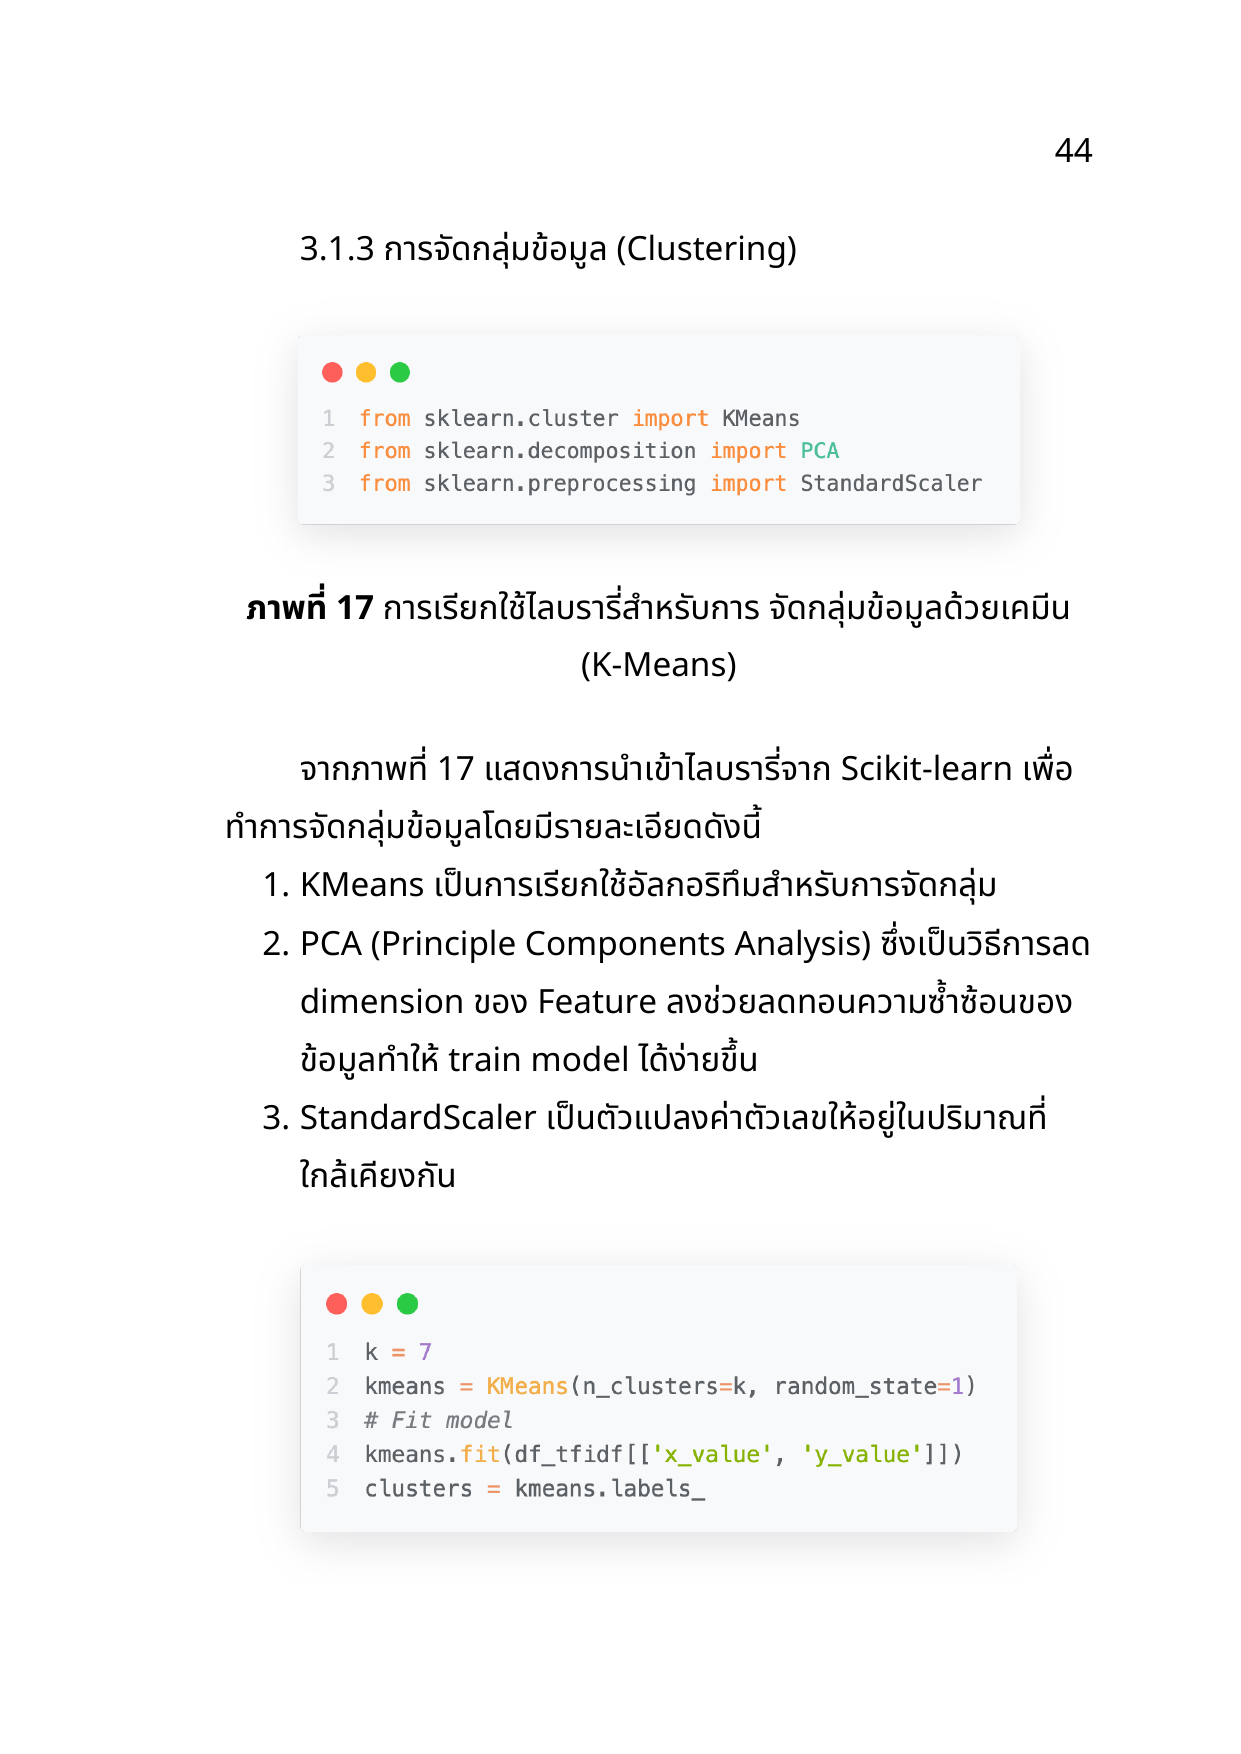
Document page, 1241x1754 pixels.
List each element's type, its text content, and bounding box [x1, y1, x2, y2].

text 3.1.3 การจัดกลุ่มข้อมูล (Clustering) [224, 224, 1092, 275]
picture [245, 282, 1072, 577]
text จากภาพที่ 17 แสดงการนำเข้าไลบรารี่จาก Scikit-learn เพื่อทำการจัดกลุ่มข้อมูลโดยมีรายละเอียดดังนี้ [224, 745, 1092, 854]
list KMeans เป็นการเรียกใช้อัลกอริทึมสำหรับการจัดกลุ่ม [262, 861, 1092, 912]
text ภาพที่ 17 การเรียกใช้ไลบรารี่สำหรับการ จัดกลุ่มข้อมูลด้วยเคมีน (K-Means) [224, 583, 1092, 686]
list StandardScaler เป็นตัวแปลงค่าตัวเลขให้อยู่ในปริมาณที่ใกล้เคียงกัน [262, 1094, 1092, 1202]
picture [245, 1209, 1072, 1587]
list PCA (Principle Components Analysis) ซึ่งเป็นวิธีการลด dimension ของ Feature ลงช่วยลดทอนความซ้ำซ้อนของข้อมูลทำให้ train model ได้ง่ายขึ้น [262, 919, 1092, 1086]
